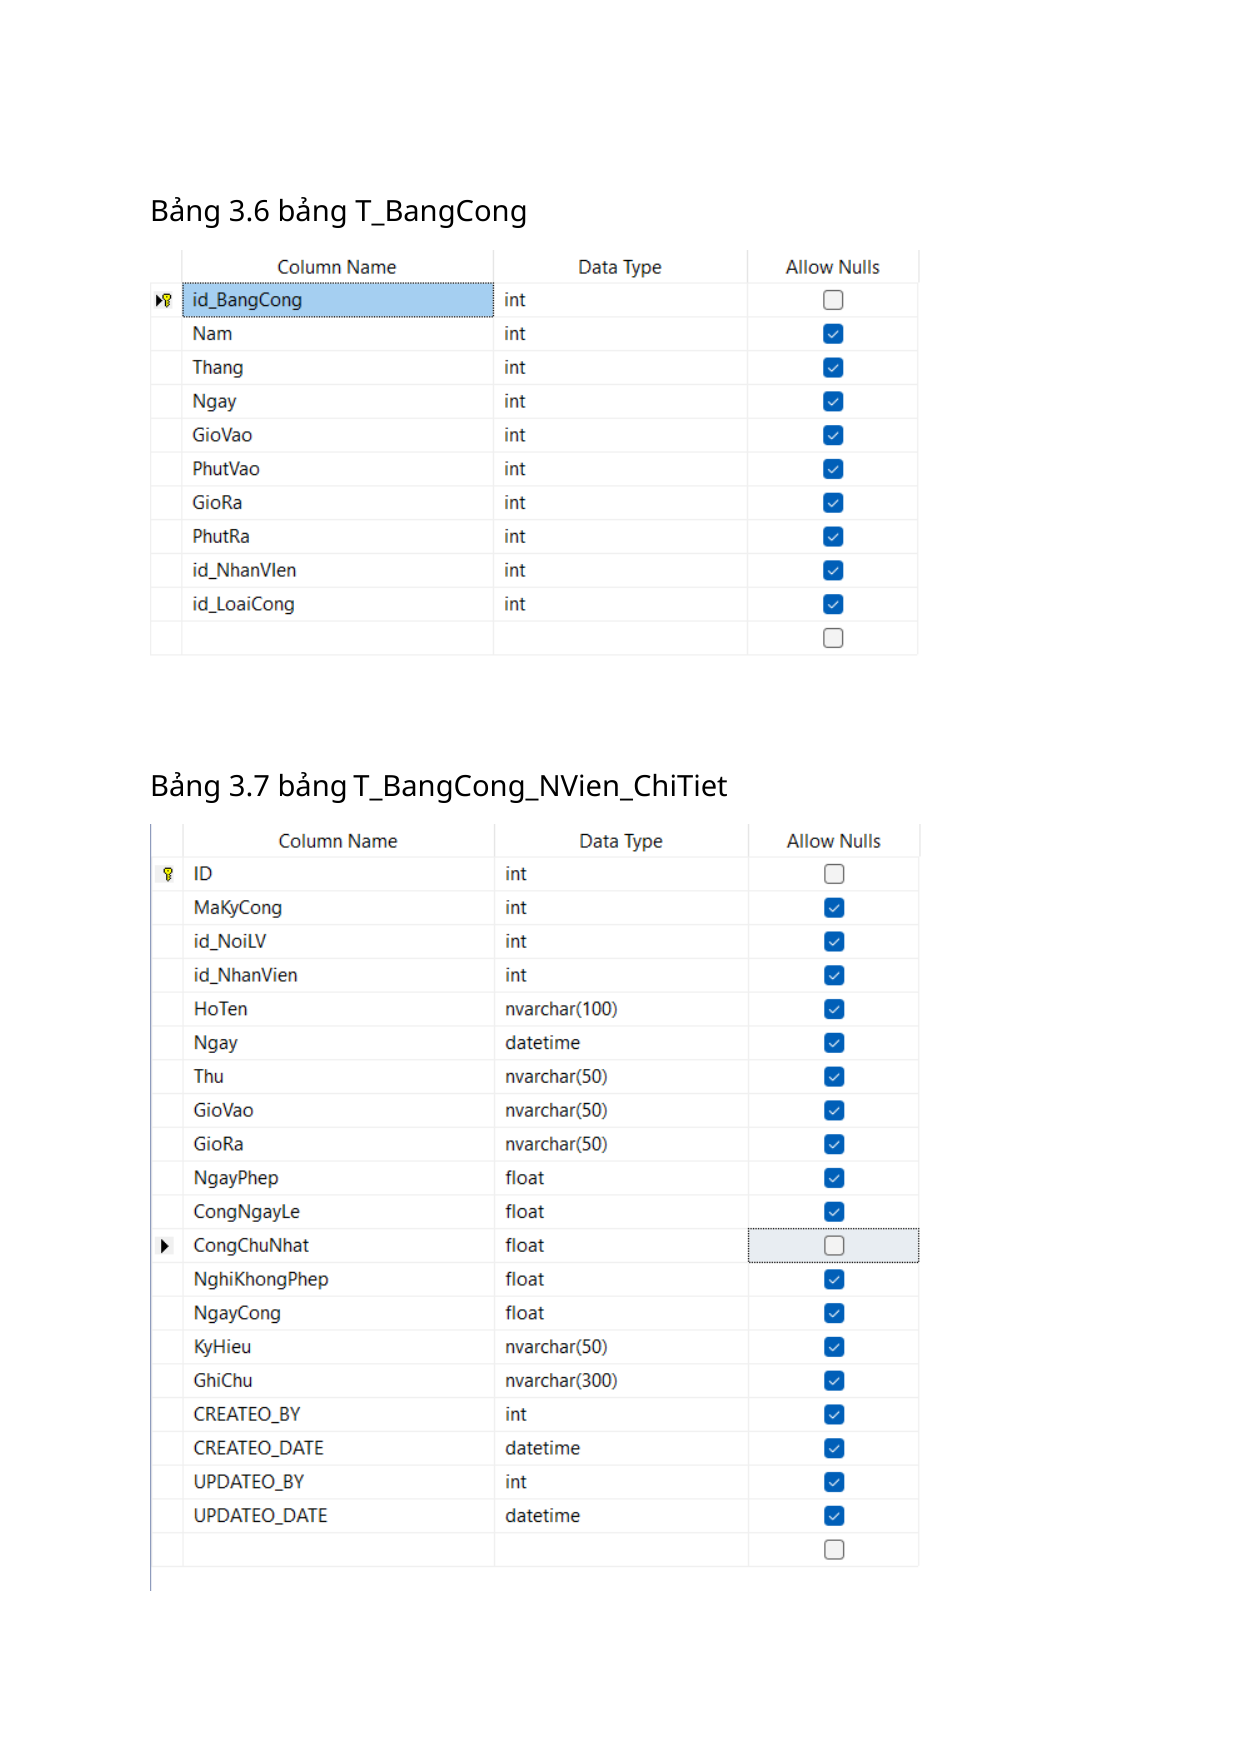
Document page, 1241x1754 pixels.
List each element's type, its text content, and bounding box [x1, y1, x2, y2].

picture [150, 250, 946, 747]
text Bảng 3.6 bảng T_BangCong [150, 191, 1090, 230]
picture [150, 824, 957, 1591]
text Bảng 3.7 bảng T_BangCong_NVien_ChiTiet [150, 765, 1090, 805]
